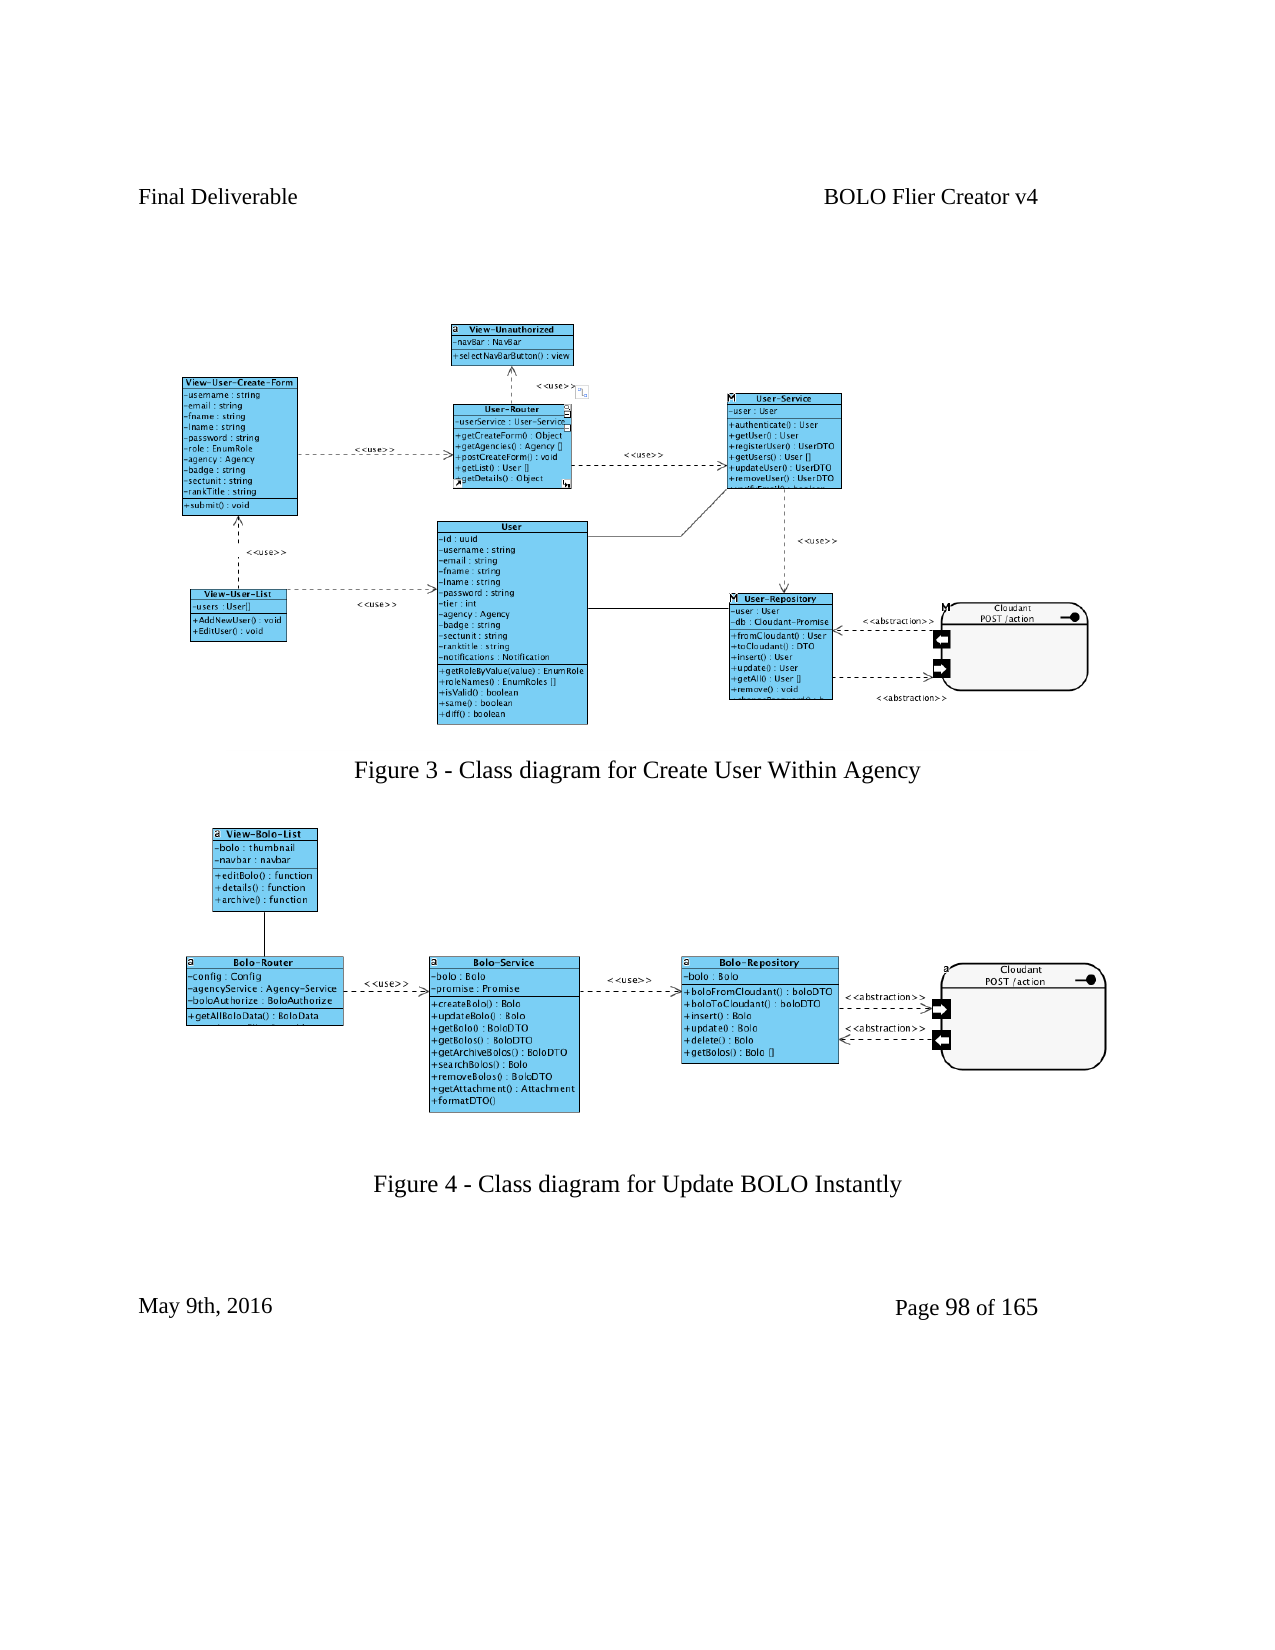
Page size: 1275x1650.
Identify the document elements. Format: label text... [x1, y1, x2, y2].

picture [150, 313, 1125, 751]
picture [150, 812, 1125, 1169]
text Figure 3 - Class diagram for Create User Within Agency [150, 755, 1125, 784]
text Figure 4 - Class diagram for Update BOLO Instantly [150, 1169, 1125, 1197]
